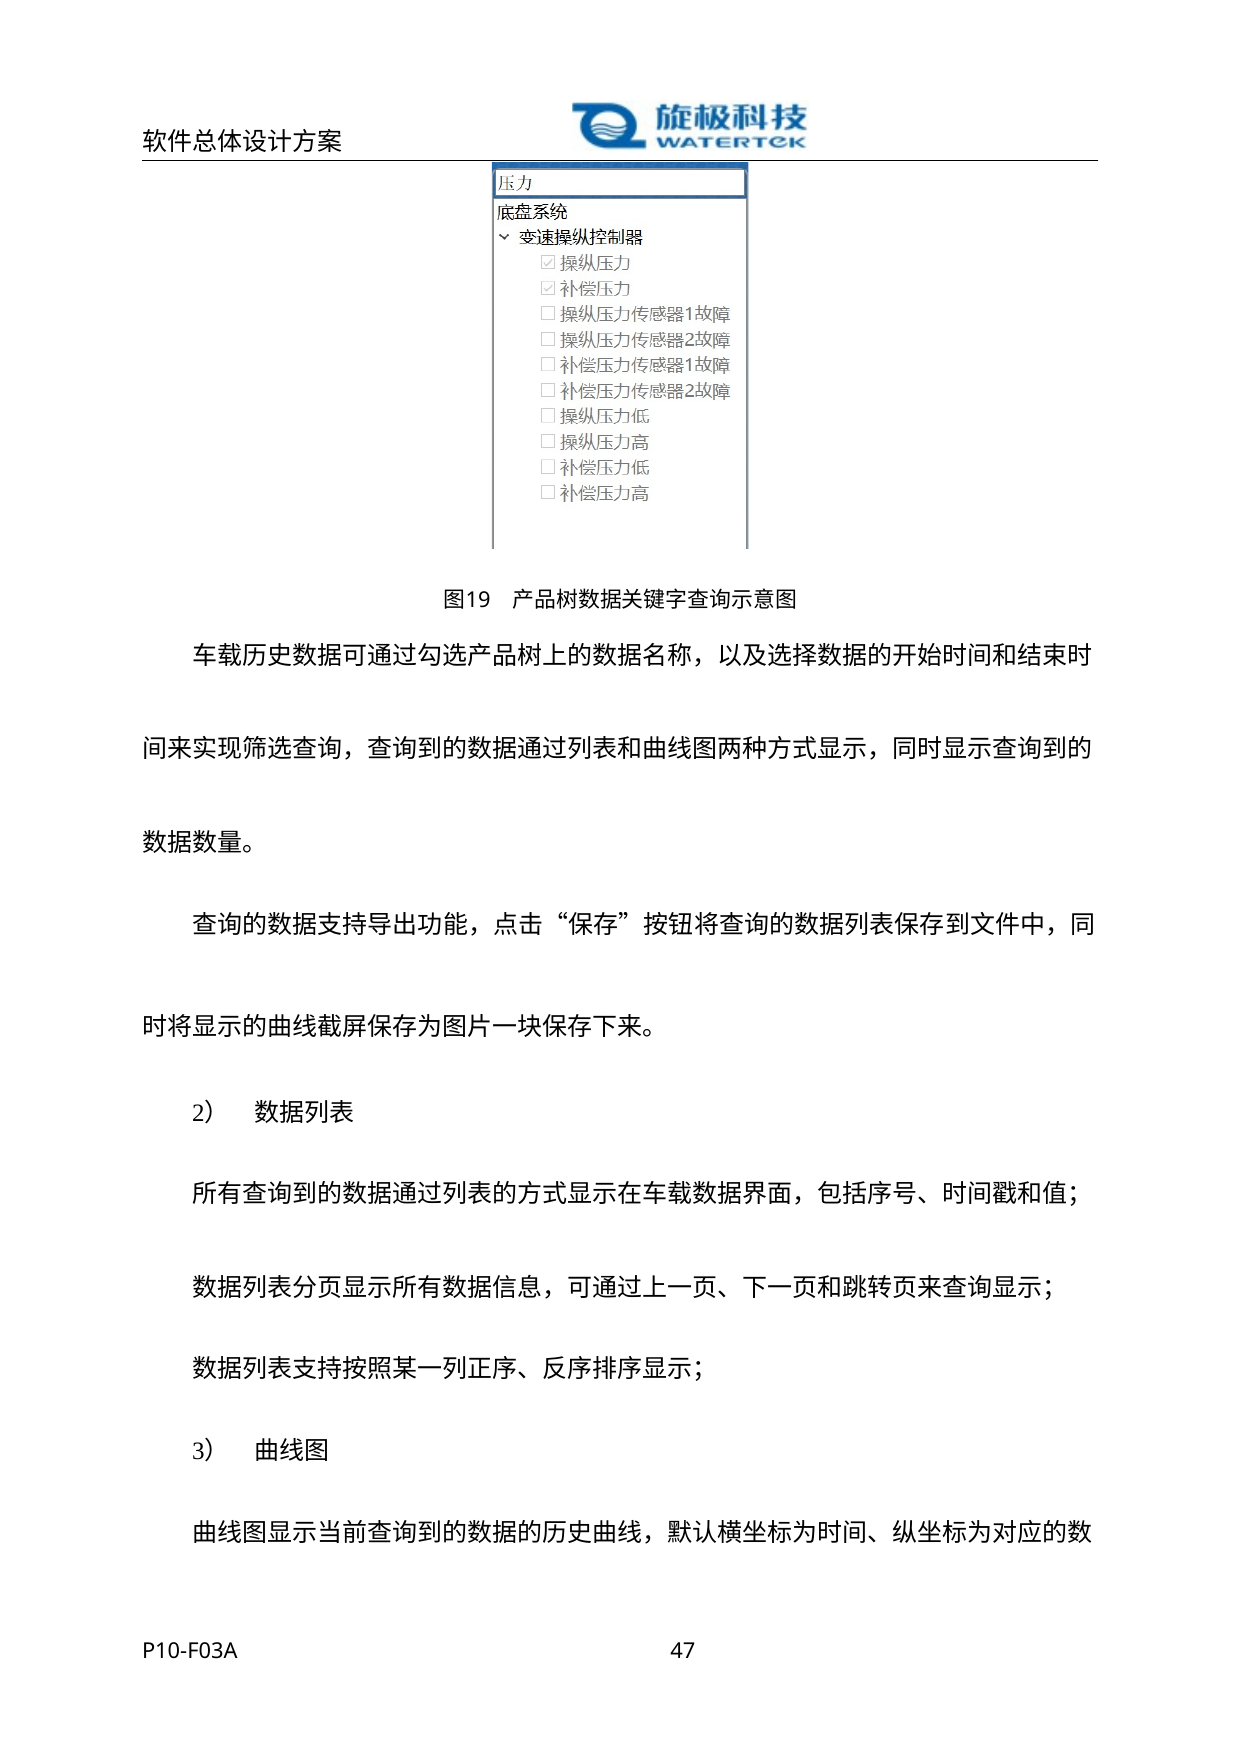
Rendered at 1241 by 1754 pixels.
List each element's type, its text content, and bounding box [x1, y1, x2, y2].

text 曲线图显示当前查询到的数据的历史曲线，默认横坐标为时间、纵坐标为对应的数据值； [142, 1496, 1098, 1564]
list 数据列表 [192, 1076, 1098, 1144]
text 所有查询到的数据通过列表的方式显示在车载数据界面，包括序号、时间戳和值；数据列表分页显示所有数据信息，可通过上一页、下一页和跳转页来查询显示； [192, 1158, 1098, 1319]
text 查询的数据支持导出功能，点击“保存”按钮将查询的数据列表保存到文件中，同时将显示的曲线截屏保存为图片一块保存下来。 [142, 888, 1098, 1058]
list 曲线图 [192, 1415, 1098, 1483]
text 车载历史数据可通过勾选产品树上的数据名称，以及选择数据的开始时间和结束时间来实现筛选查询，查询到的数据通过列表和曲线图两种方式显示，同时显示查询到的数据数量。 [142, 619, 1098, 874]
picture [491, 162, 749, 549]
text 产品树数据关键字查询示意图 [142, 581, 1098, 614]
text 数据列表支持按照某一列正序、反序排序显示； [192, 1333, 1098, 1401]
picture [571, 100, 810, 151]
